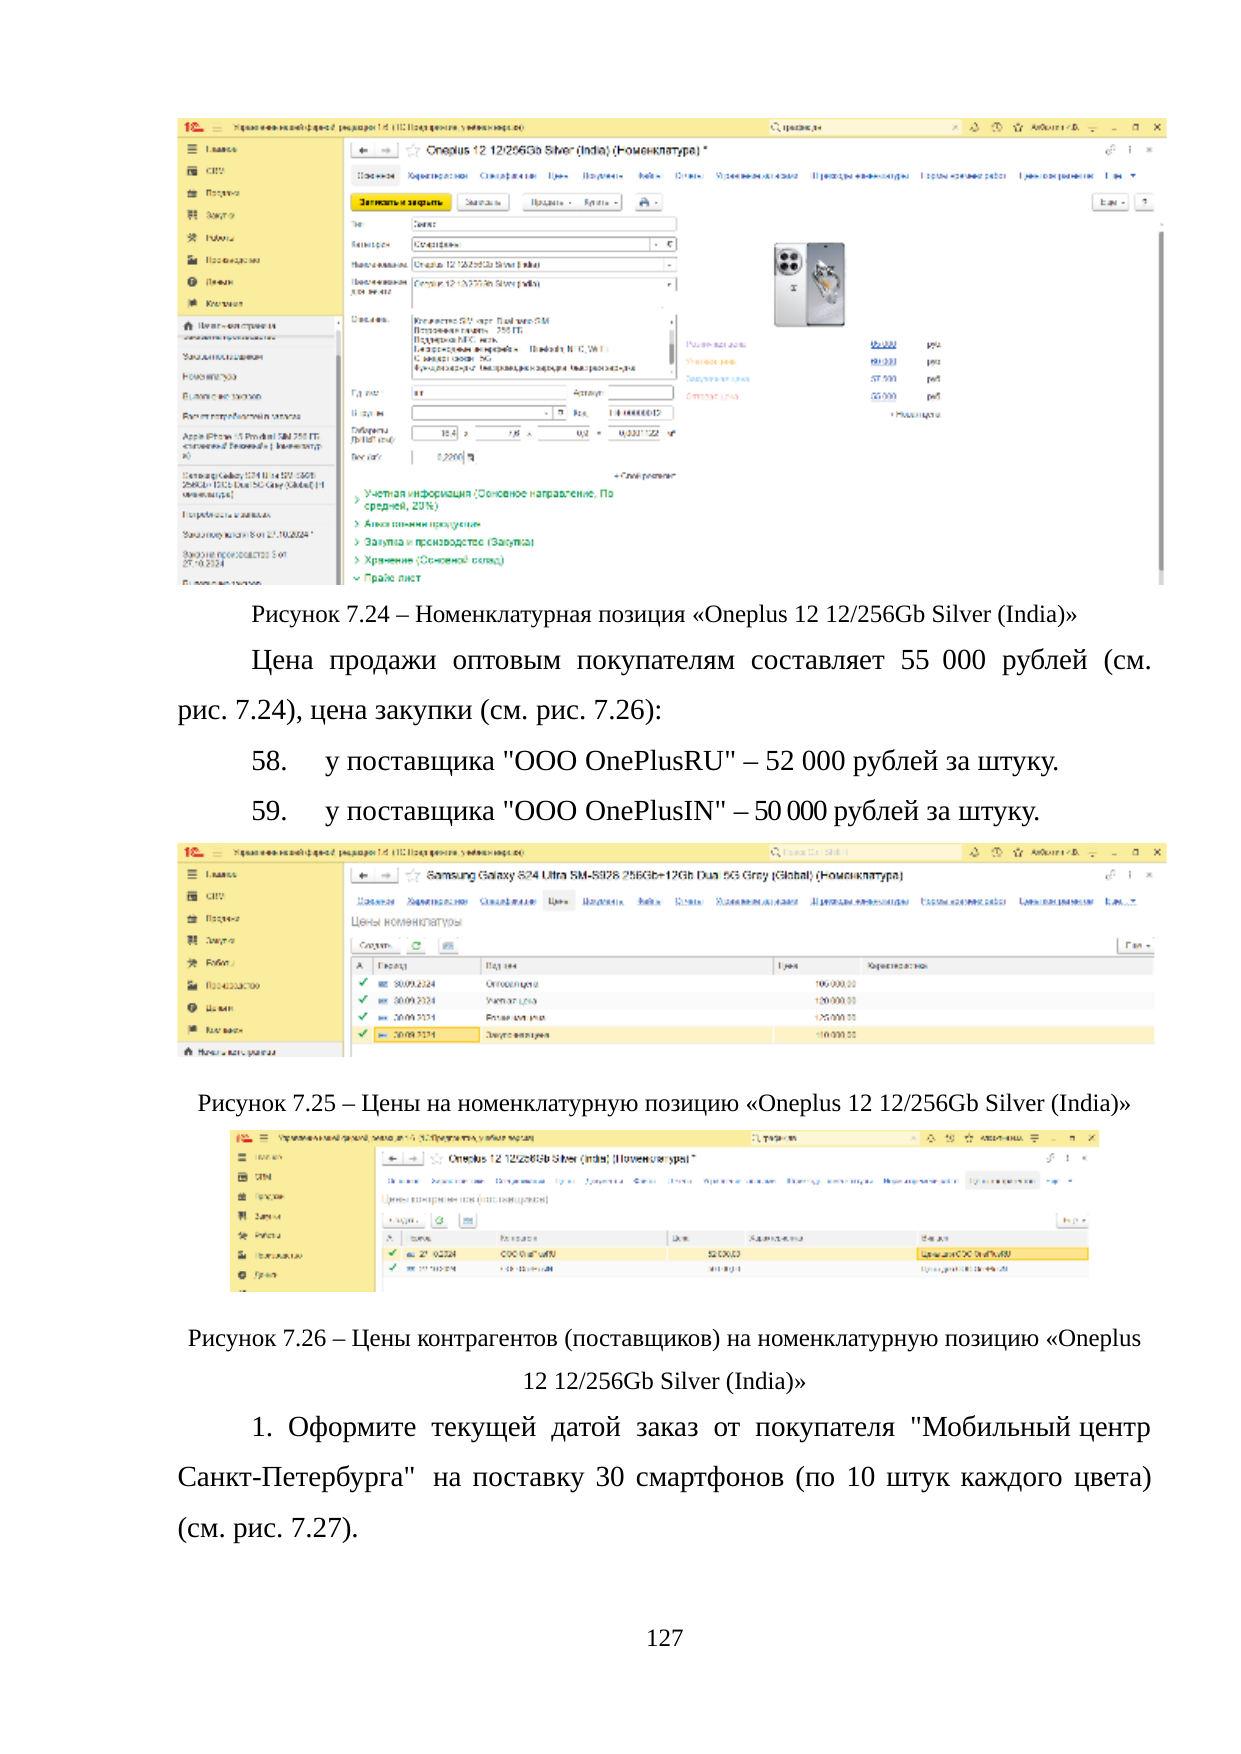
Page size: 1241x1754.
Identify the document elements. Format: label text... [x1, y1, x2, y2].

list у поставщика "ООО OnePlusRU" – 52 000 рублей за штуку. [177, 743, 1152, 776]
text Рисунок 7.25 – Цены на номенклатурную позицию «Oneplus 12 12/256Gb Silver (India)» [177, 1088, 1152, 1116]
picture [177, 118, 1167, 585]
text Цена продажи оптовым покупателям составляет 55 000 рублей (см. рис. 7.24), цена закупки (см. рис. 7.26): [177, 642, 1152, 726]
text Рисунок 7.26 – Цены контрагентов (поставщиков) на номенклатурную позицию «Oneplus 12 12/256Gb Silver (India)» [177, 1323, 1152, 1395]
list Оформите текущей датой заказ от покупателя "Мобильный центр Санкт-Петербурга" на поставку 30 смартфонов (по 10 штук каждого цвета) (см. рис. 7.27). [177, 1409, 1152, 1543]
text Рисунок 7.24 – Номенклатурная позиция «Oneplus 12 12/256Gb Silver (India)» [177, 599, 1152, 628]
list у поставщика "ООО OnePlusIN" – 50 000 рублей за штуку. [177, 793, 1152, 827]
picture [229, 1130, 1100, 1292]
picture [177, 843, 1167, 1057]
